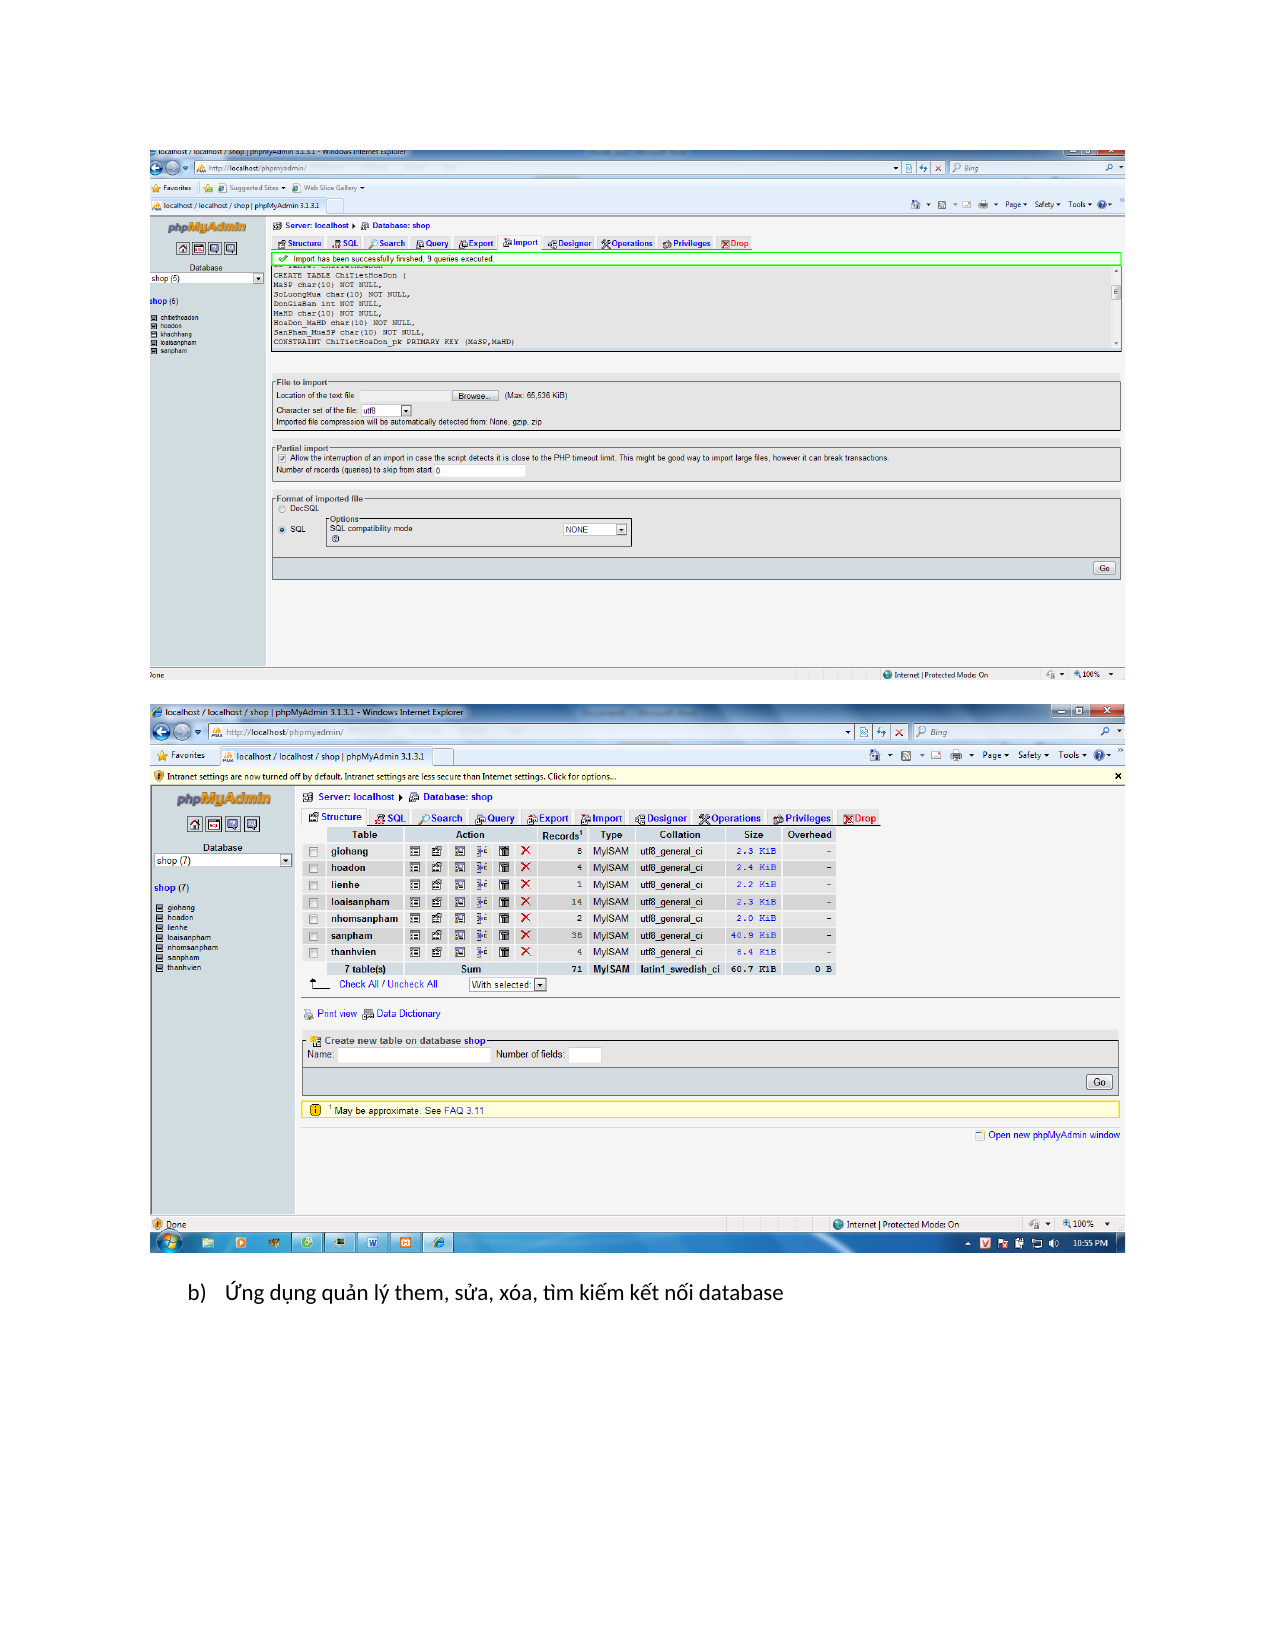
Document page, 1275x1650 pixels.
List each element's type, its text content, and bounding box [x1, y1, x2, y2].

picture [150, 704, 1125, 1253]
list Ứng dụng quản lý them, sửa, xóa, tìm kiếm kết nối database [187, 1278, 1125, 1306]
picture [150, 150, 1125, 680]
